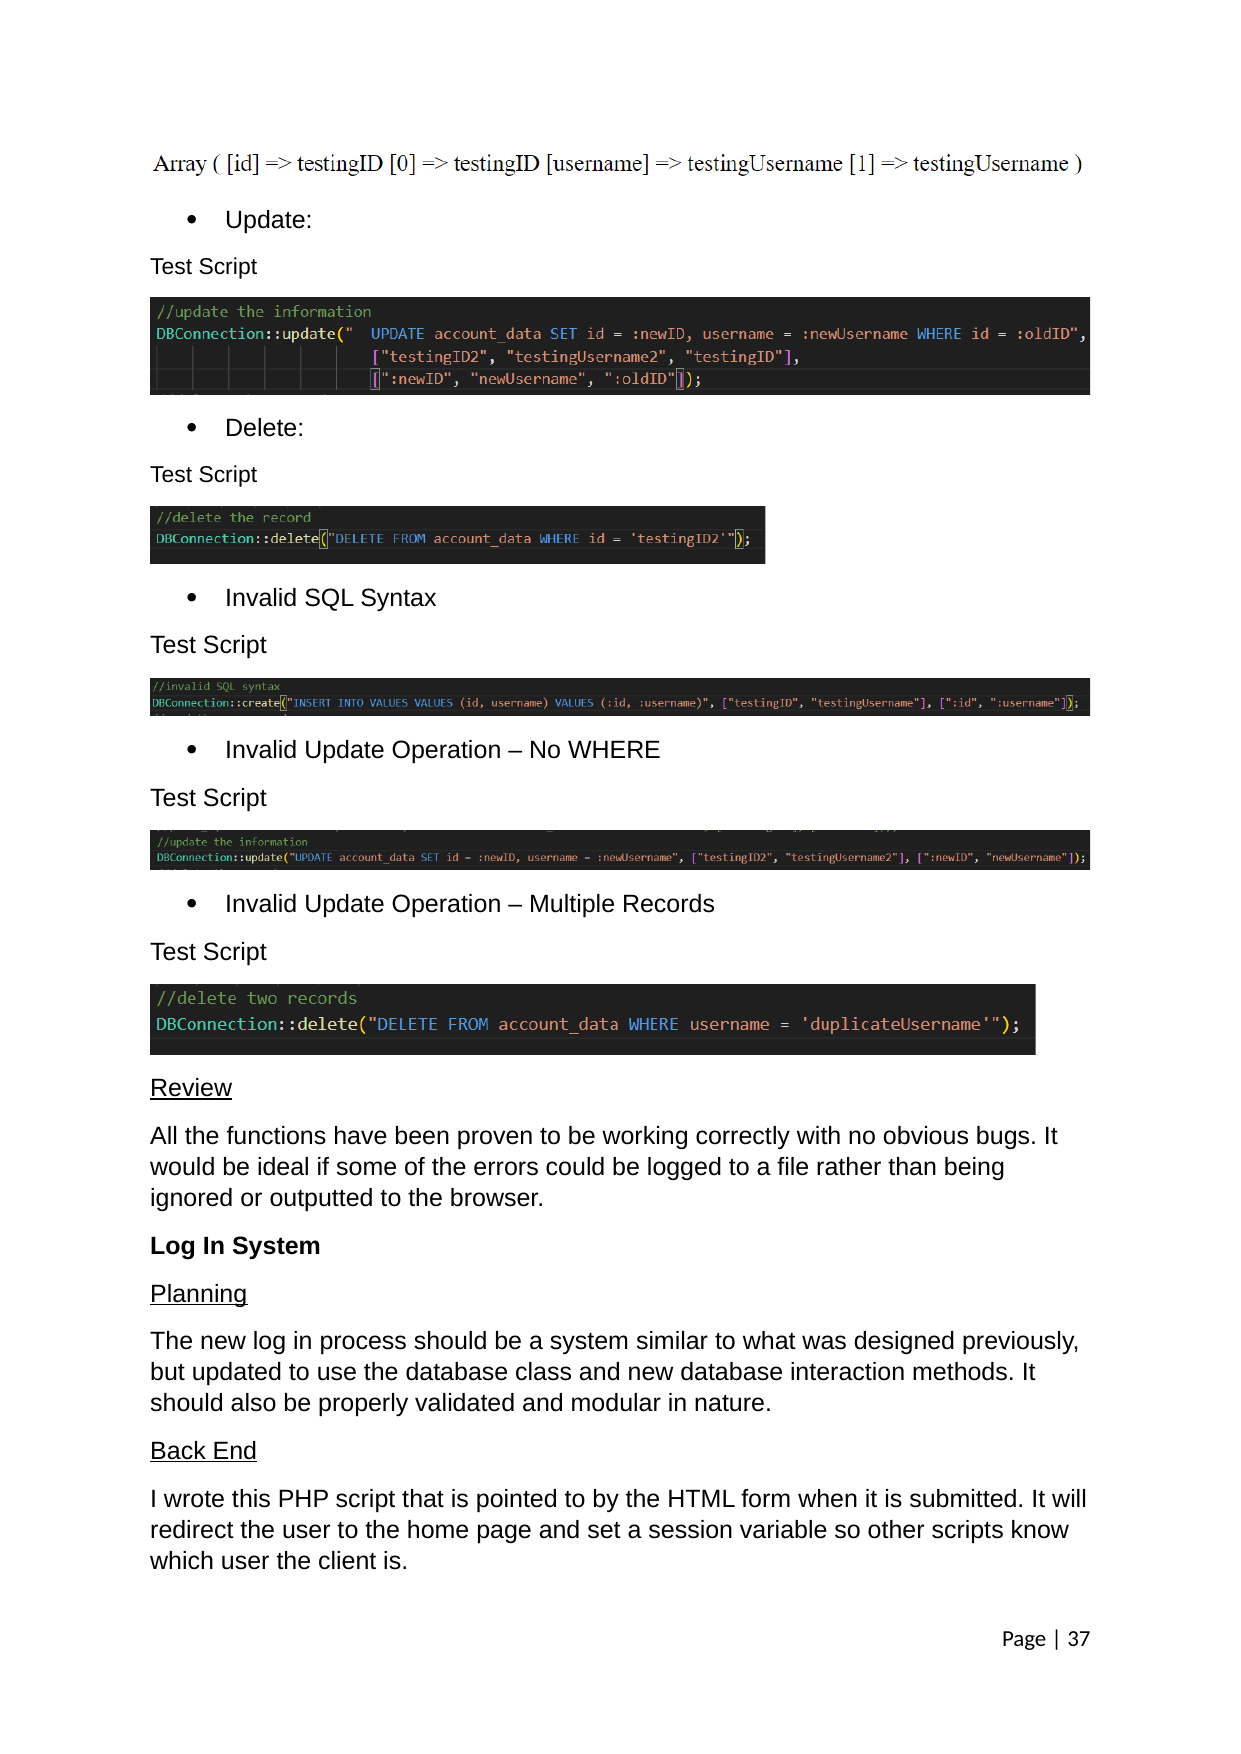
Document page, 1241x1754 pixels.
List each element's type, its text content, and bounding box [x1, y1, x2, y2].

text Review [150, 1073, 1090, 1102]
list Invalid Update Operation – No WHERE [187, 735, 1090, 764]
list Update: [187, 205, 1090, 234]
text Planning [150, 1279, 1090, 1307]
text Test Script [150, 461, 1090, 487]
text Test Script [150, 783, 1090, 811]
text Test Script [150, 630, 1090, 659]
text I wrote this PHP script that is pointed to by the HTML form when it is submitted. It will redirect the user to the home page and set a session variable so other scripts know which user the client is. [150, 1484, 1090, 1575]
list Delete: [187, 413, 1090, 442]
text Test Script [150, 253, 1090, 279]
text All the functions have been proven to be working correctly with no obvious bugs. It would be ideal if some of the errors could be logged to a file rather than being ignored or outputted to the browser. [150, 1121, 1090, 1212]
picture [150, 830, 1091, 870]
list Invalid SQL Syntax [187, 583, 1090, 611]
text Log In System [150, 1231, 1090, 1260]
picture [150, 297, 1091, 395]
picture [150, 150, 1091, 186]
picture [150, 506, 766, 564]
text The new log in process should be a system similar to what was designed previously, but updated to use the database class and new database interaction methods. It should also be properly validated and modular in nature. [150, 1326, 1090, 1417]
text Test Script [150, 937, 1090, 965]
picture [150, 678, 1091, 716]
text Back End [150, 1436, 1090, 1465]
list Invalid Update Operation – Multiple Records [187, 889, 1090, 918]
picture [150, 984, 1036, 1055]
